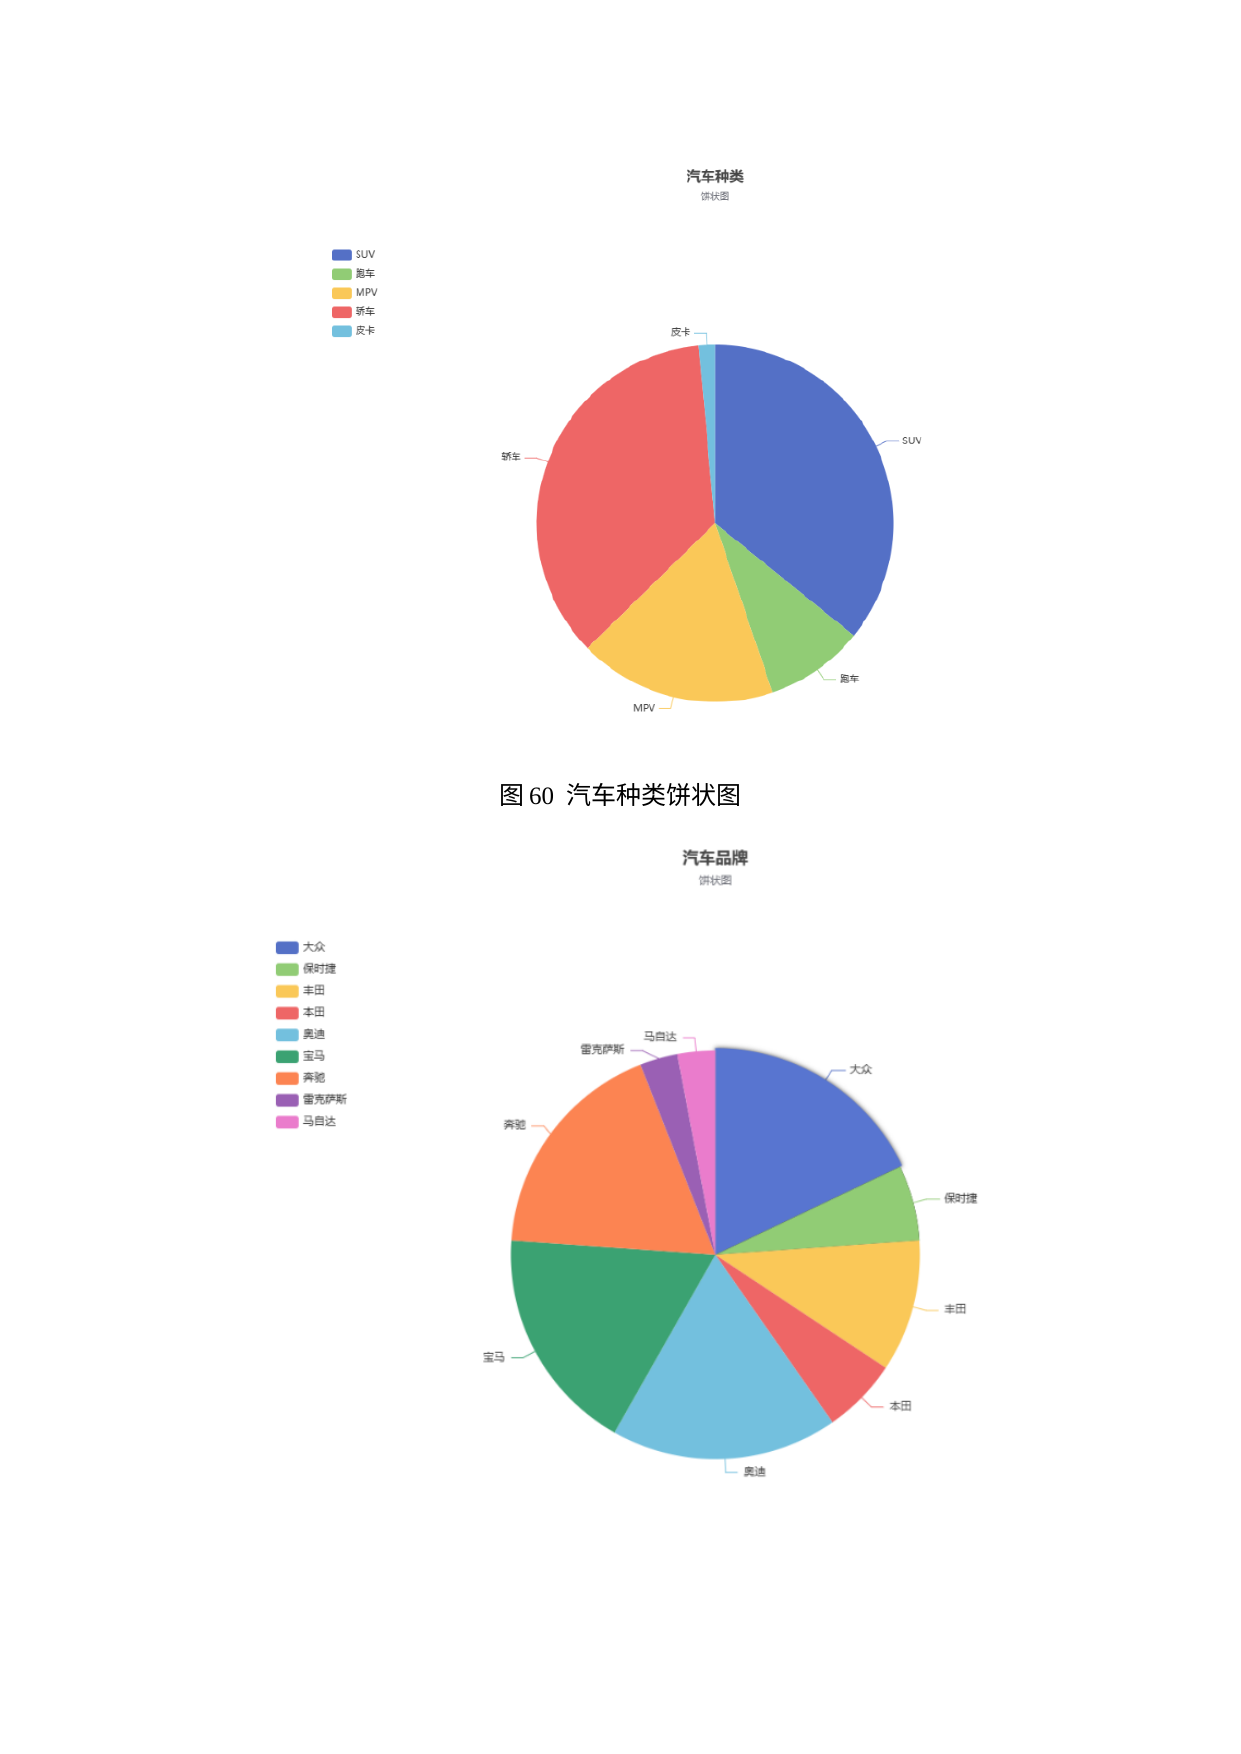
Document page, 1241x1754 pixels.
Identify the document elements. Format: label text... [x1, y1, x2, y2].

text 图60 汽车种类饼状图 [187, 761, 1053, 826]
picture [216, 844, 1024, 1512]
picture [300, 162, 940, 741]
